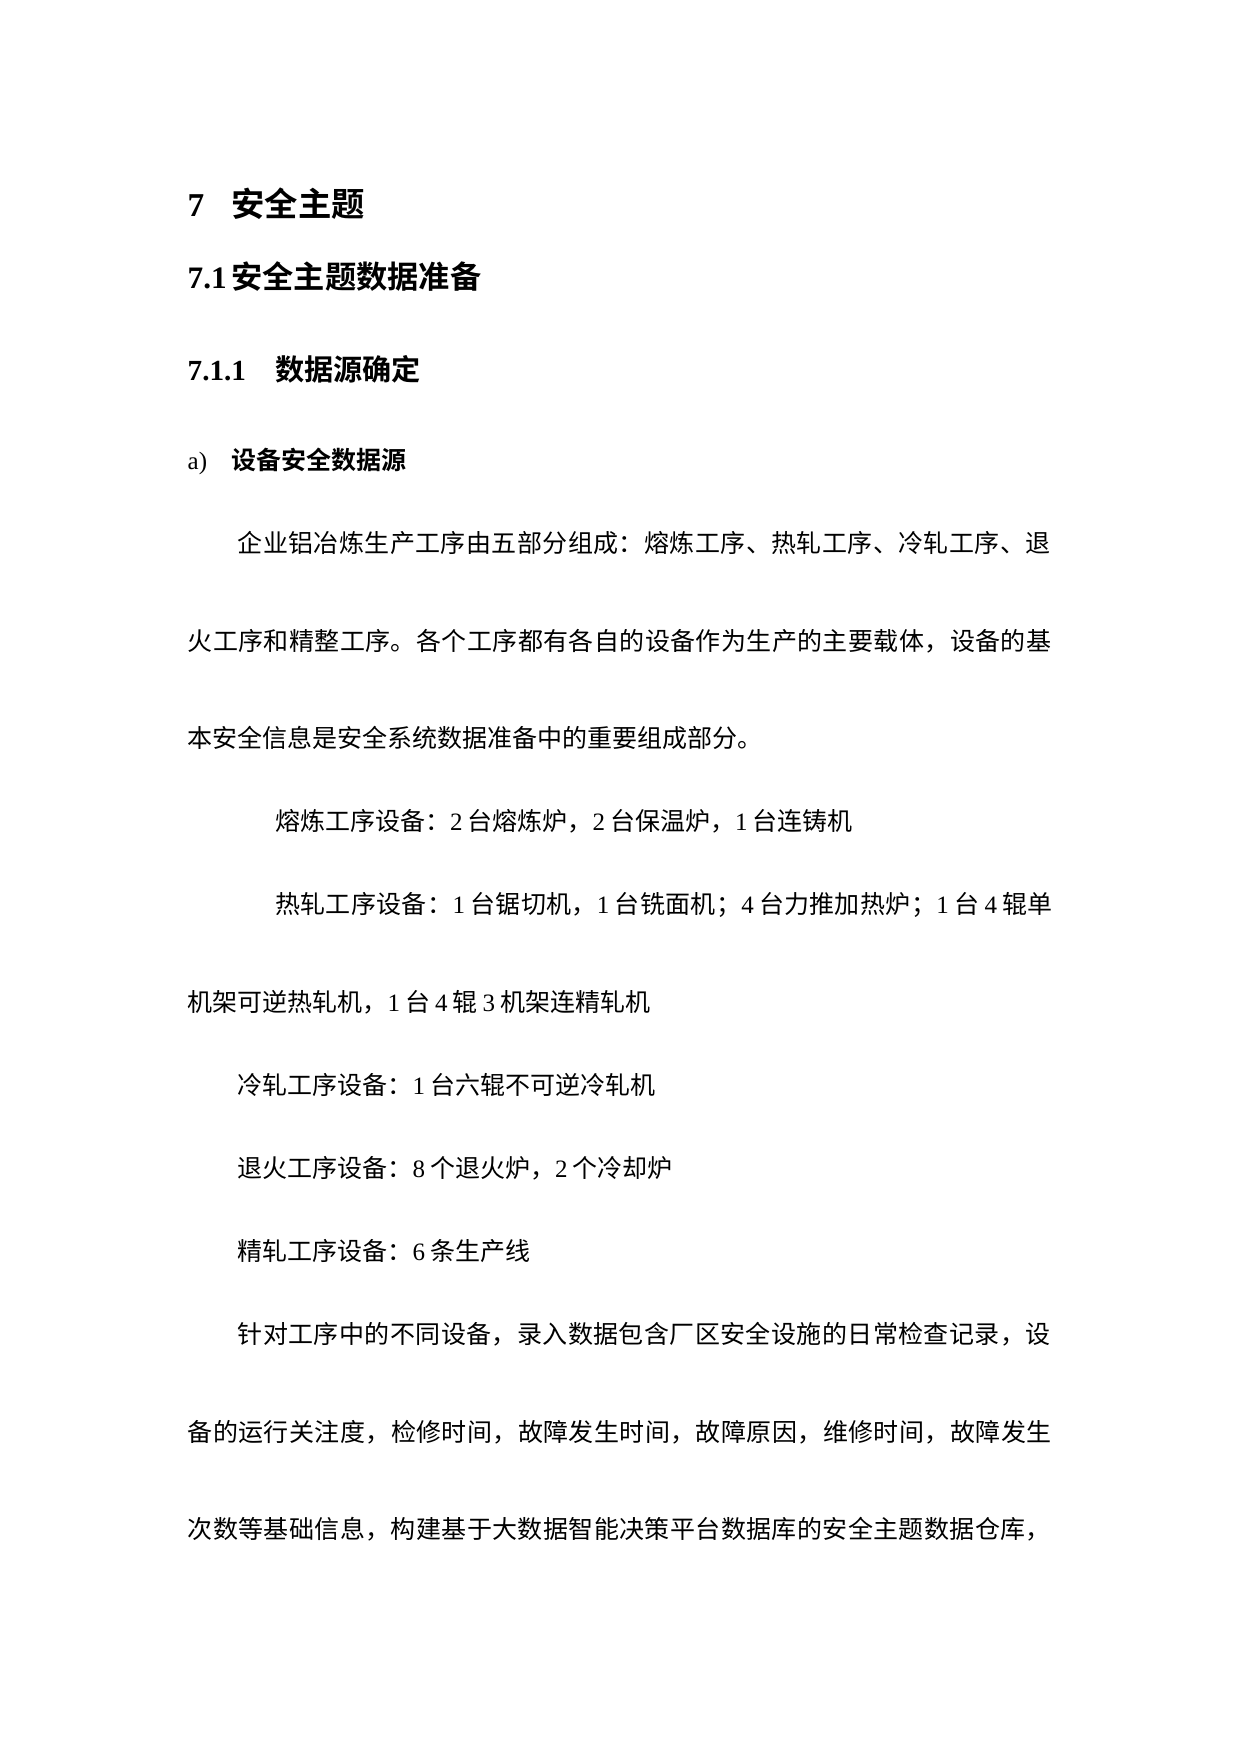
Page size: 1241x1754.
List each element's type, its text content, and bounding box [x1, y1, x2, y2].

subtitle 数据源确定 [187, 347, 1053, 389]
subtitle 安全主题 [187, 178, 1053, 226]
text 退火工序设备：8个退火炉，2个冷却炉 [187, 1134, 1053, 1199]
text 冷轧工序设备：1台六辊不可逆冷轧机 [187, 1051, 1053, 1116]
text 精轧工序设备：6条生产线 [187, 1217, 1053, 1282]
subtitle 安全主题数据准备 [187, 243, 1053, 308]
subtitle 设备安全数据源 [187, 426, 1053, 491]
text 企业铝冶炼生产工序由五部分组成：熔炼工序、热轧工序、冷轧工序、退火工序和精整工序。各个工序都有各自的设备作为生产的主要载体，设备的基本安全信息是安全系统数据准备中的重要组成部分。 [187, 509, 1053, 769]
text 熔炼工序设备：2台熔炼炉，2台保温炉，1台连铸机 [187, 787, 1053, 852]
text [187, 1301, 1053, 1561]
text 热轧工序设备：1台锯切机，1台铣面机；4台力推加热炉；1台4辊单机架可逆热轧机，1台4辊3机架连精轧机 [187, 871, 1053, 1033]
